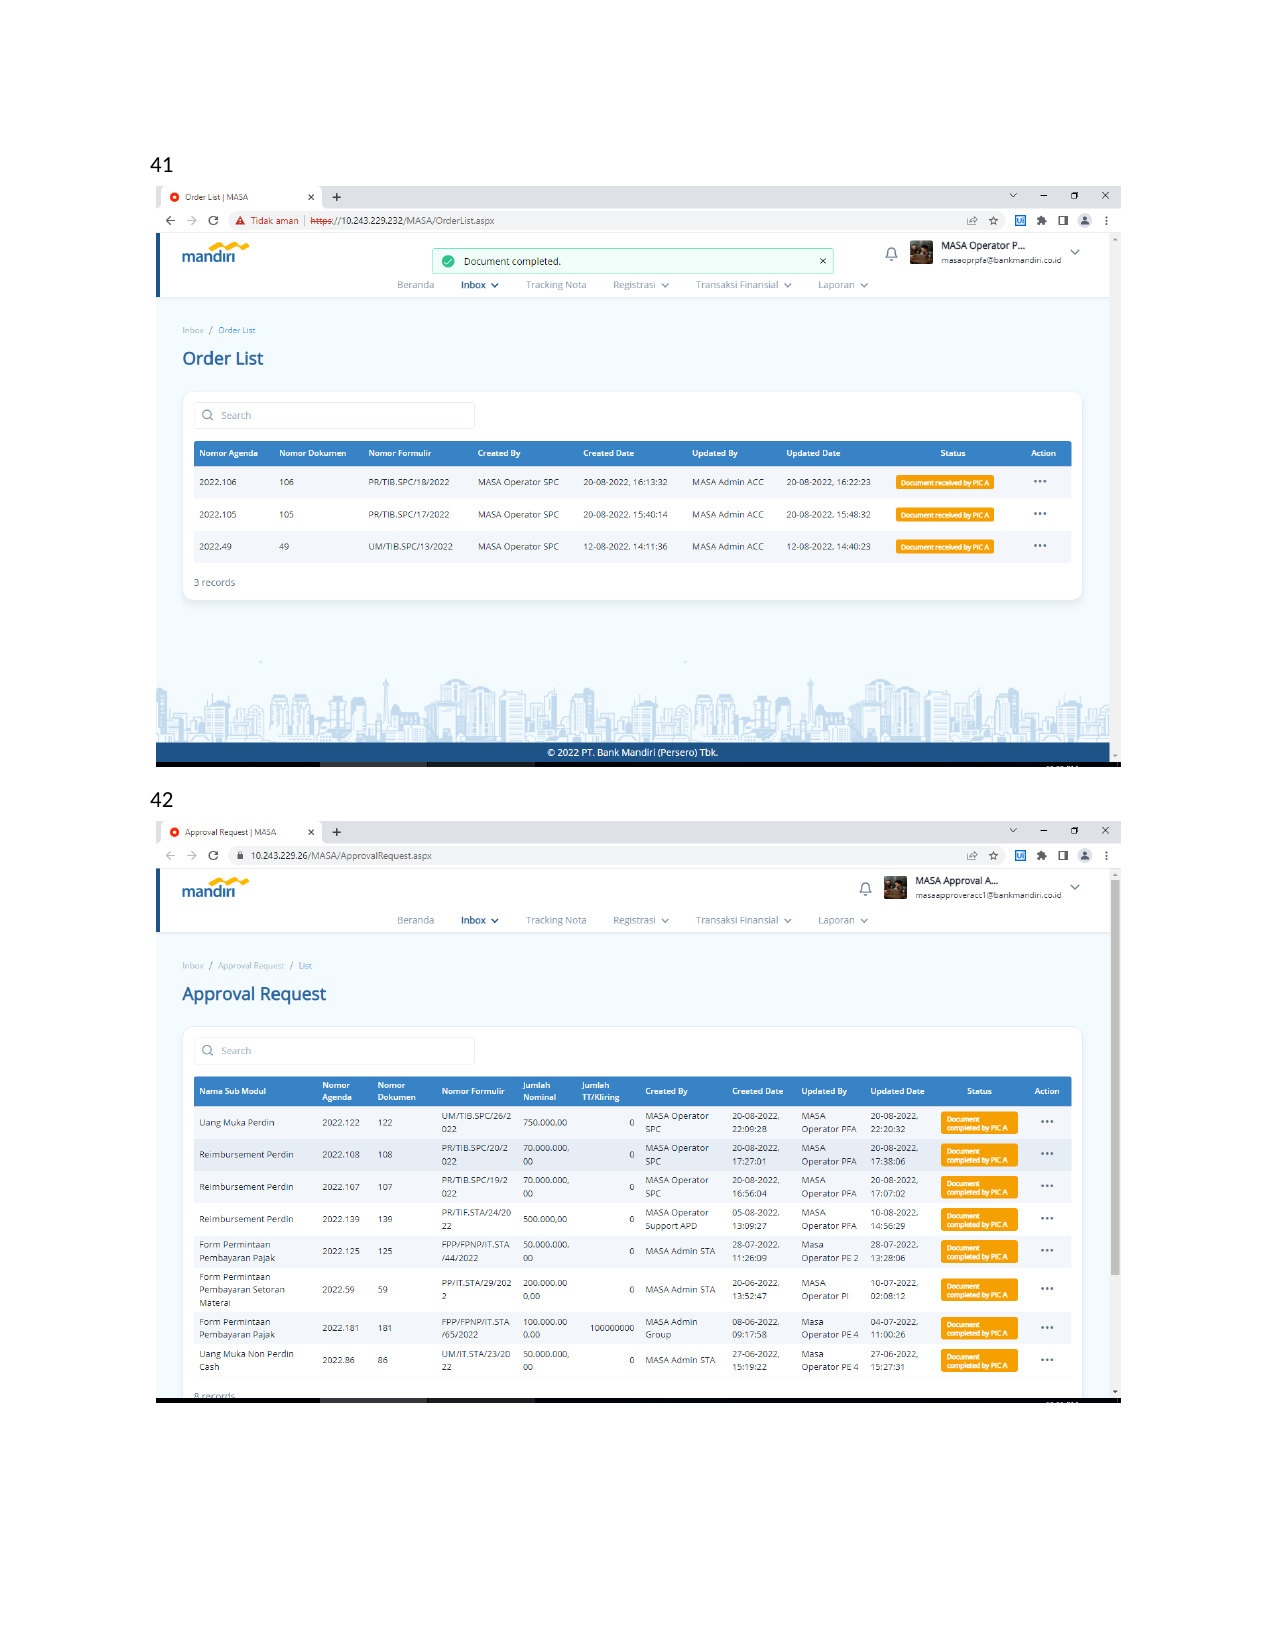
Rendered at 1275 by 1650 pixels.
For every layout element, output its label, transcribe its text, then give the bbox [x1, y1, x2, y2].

picture [150, 815, 1125, 1403]
text 41 [150, 150, 1125, 180]
picture [150, 180, 1125, 767]
text 42 [150, 786, 1125, 815]
